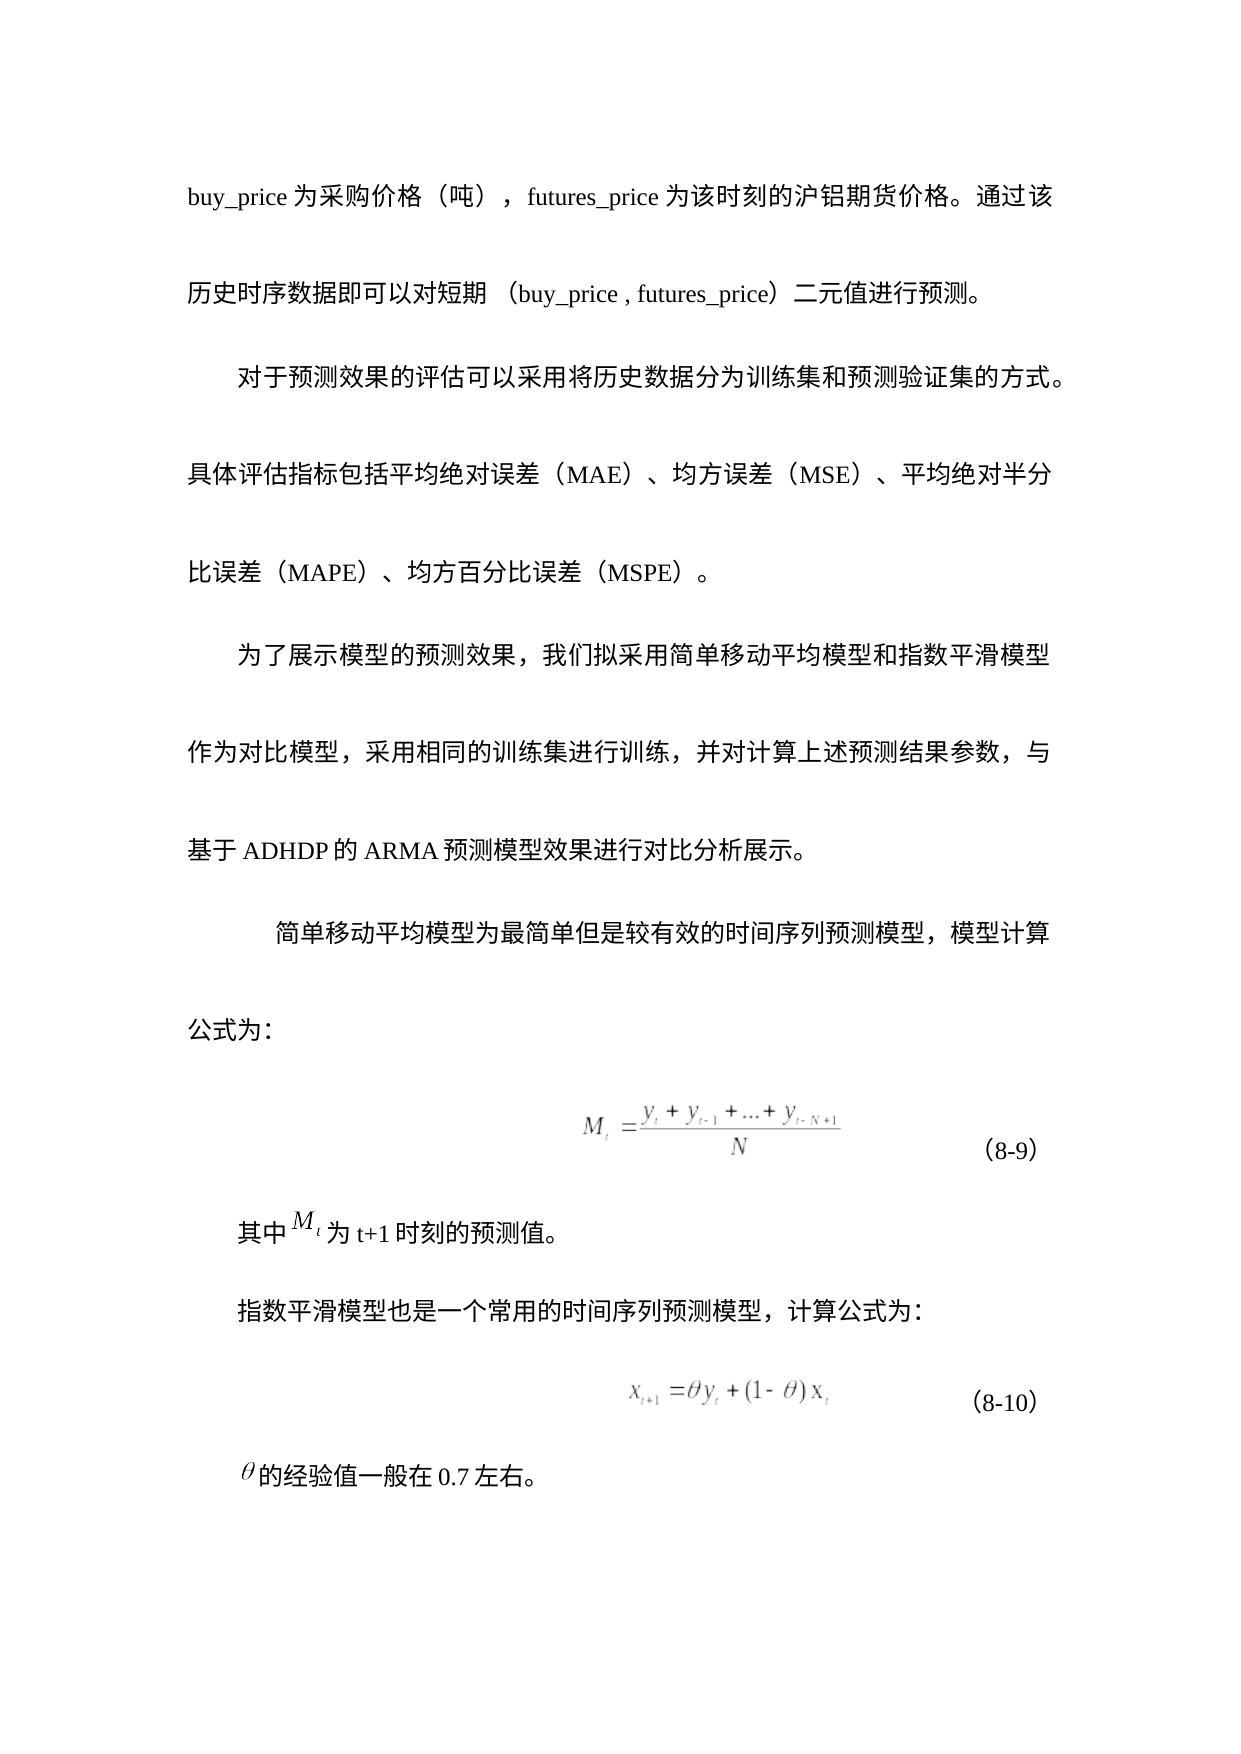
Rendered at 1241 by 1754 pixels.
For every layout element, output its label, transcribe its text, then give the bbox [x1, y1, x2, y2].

text 对于预测效果的评估可以采用将历史数据分为训练集和预测验证集的方式。具体评估指标包括平均绝对误差（MAE）、均方误差（MSE）、平均绝对半分比误差（MAPE）、均方百分比误差（MSPE）。 [187, 343, 1053, 603]
text （8-10） [341, 1363, 1053, 1428]
text 简单移动平均模型为最简单但是较有效的时间序列预测模型，模型计算公式为： [187, 899, 1053, 1061]
text 为了展示模型的预测效果，我们拟采用简单移动平均模型和指数平滑模型作为对比模型，采用相同的训练集进行训练，并对计算上述预测结果参数，与基于ADHDP的ARMA预测模型效果进行对比分析展示。 [187, 621, 1053, 881]
text 指数平滑模型也是一个常用的时间序列预测模型，计算公式为： [187, 1277, 1053, 1342]
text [187, 162, 1053, 324]
text （8-9） [341, 1083, 1053, 1180]
text 其中为t+1时刻的预测值。 [187, 1194, 1053, 1259]
text 的经验值一般在0.7左右。 [187, 1442, 1053, 1507]
